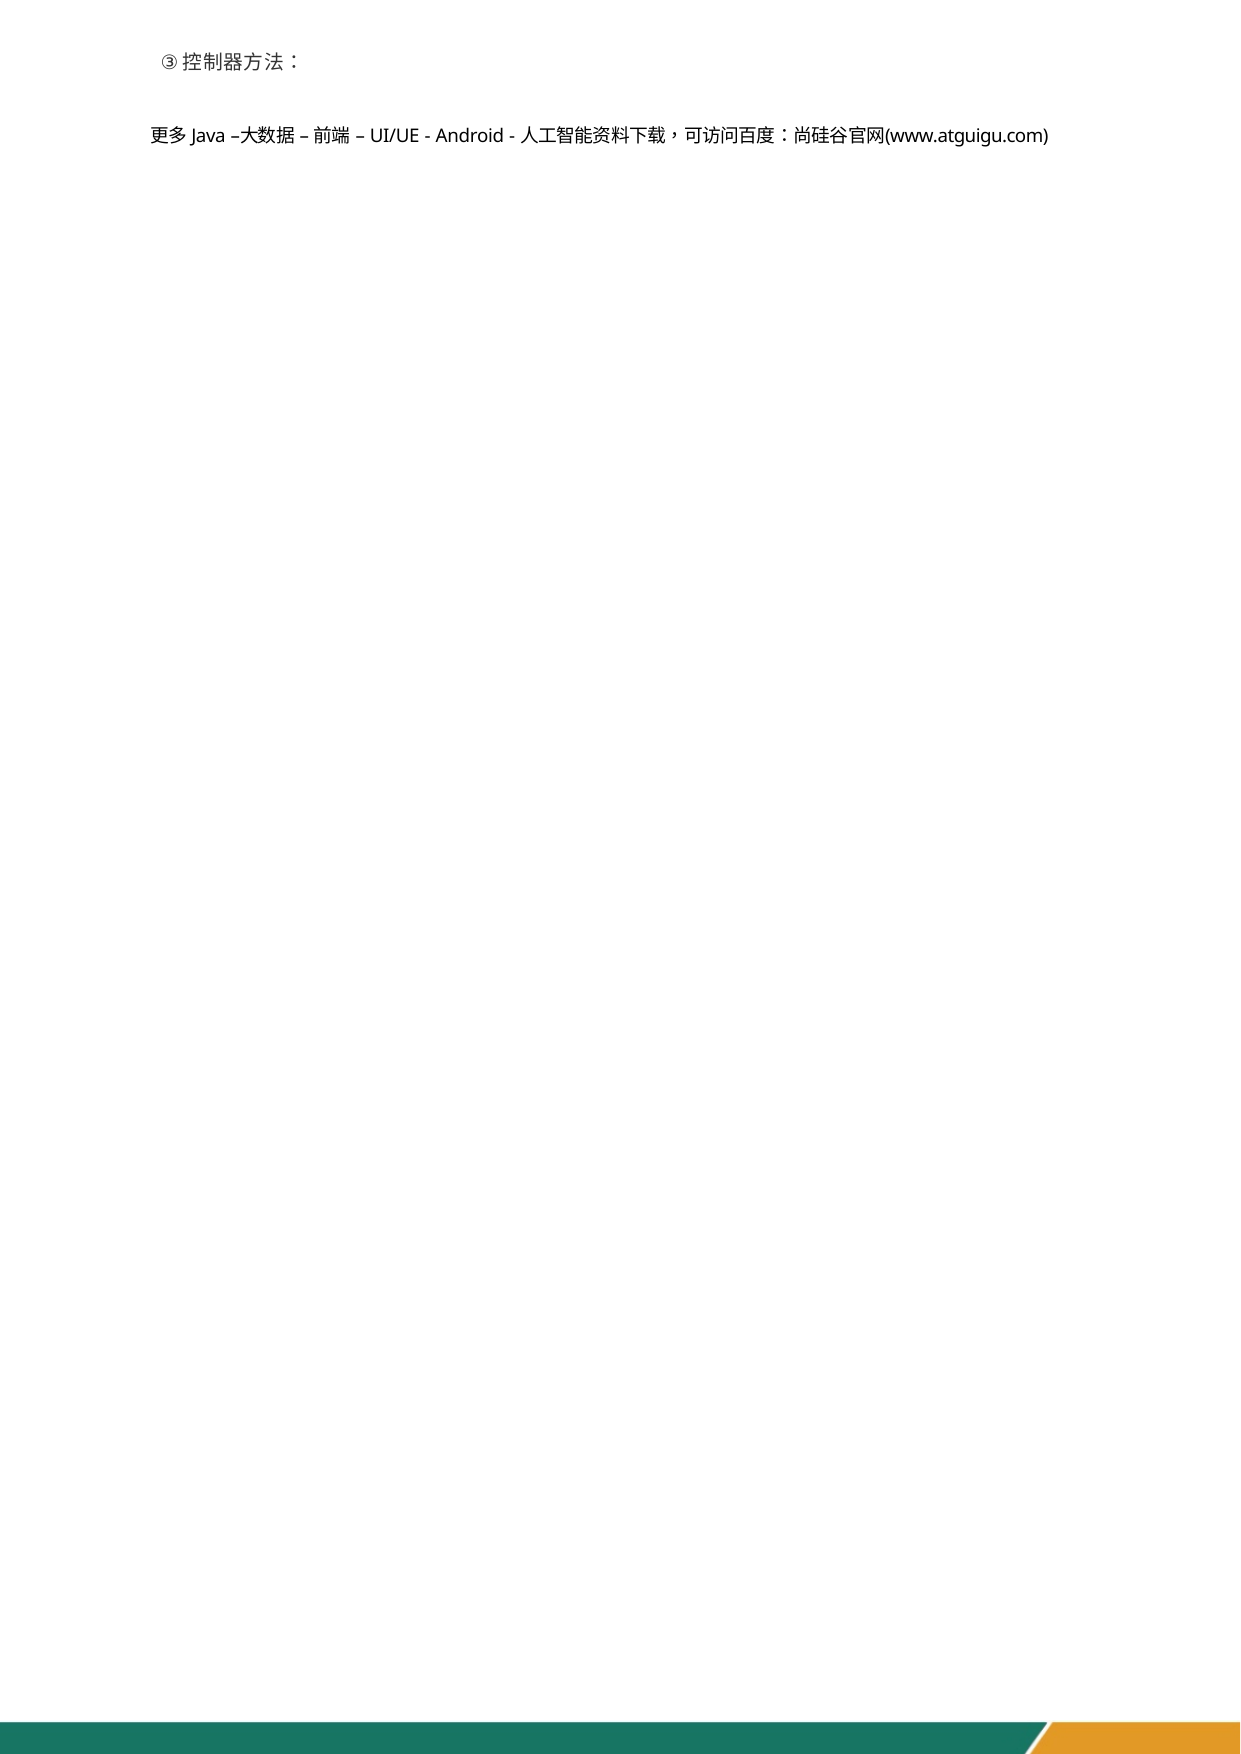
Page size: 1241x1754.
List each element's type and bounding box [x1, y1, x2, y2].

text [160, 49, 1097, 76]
picture [0, 1720, 1241, 1754]
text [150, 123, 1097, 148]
